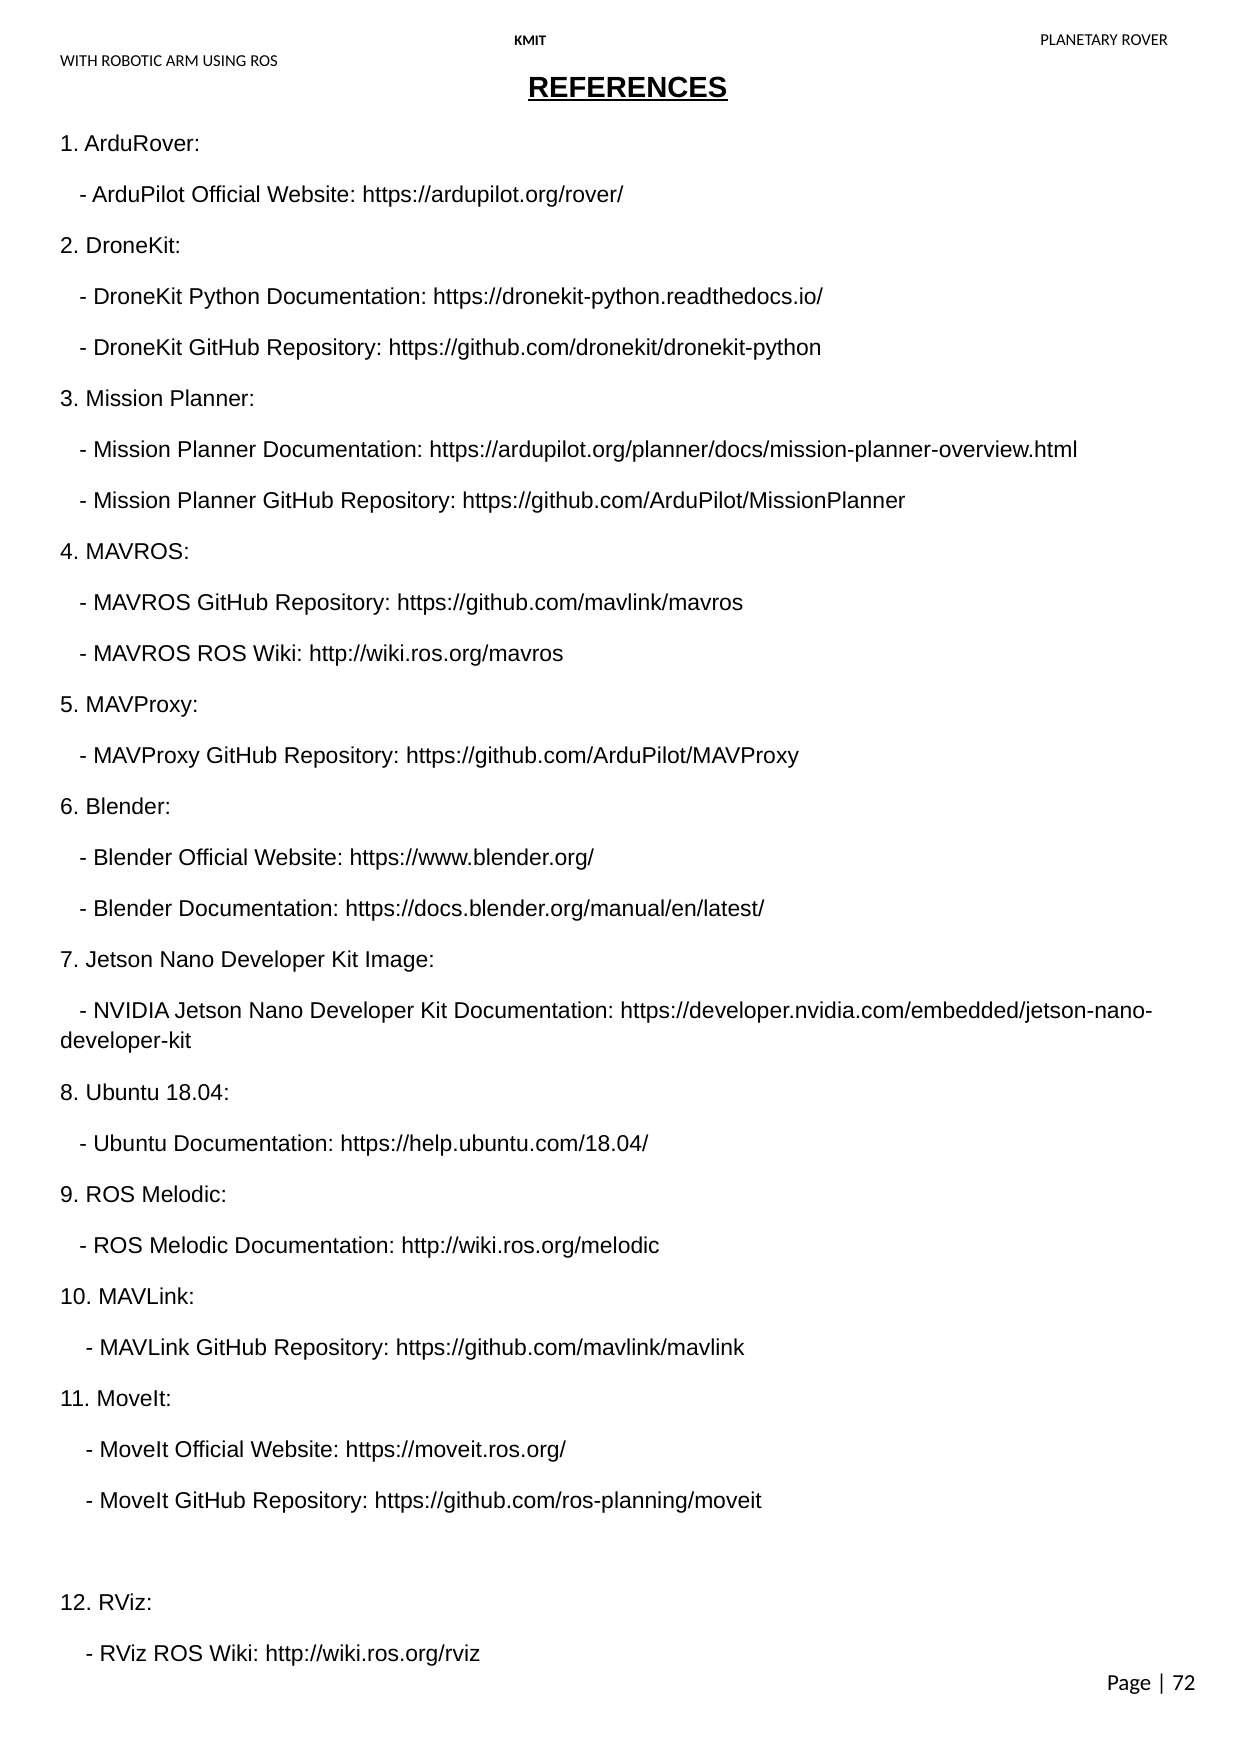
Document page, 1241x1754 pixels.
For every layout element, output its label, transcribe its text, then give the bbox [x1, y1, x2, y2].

text 5. MAVProxy: [60, 691, 1195, 717]
text - RViz ROS Wiki: http://wiki.ros.org/rviz [60, 1640, 1195, 1666]
text 7. Jetson Nano Developer Kit Image: [60, 946, 1195, 972]
text - MAVROS GitHub Repository: https://github.com/mavlink/mavros [60, 589, 1195, 615]
text - Blender Documentation: https://docs.blender.org/manual/en/latest/ [60, 895, 1195, 921]
text 8. Ubuntu 18.04: [60, 1078, 1195, 1105]
text - DroneKit Python Documentation: https://dronekit-python.readthedocs.io/ [60, 283, 1195, 309]
text 11. MoveIt: [60, 1385, 1195, 1411]
text 3. Mission Planner: [60, 385, 1195, 411]
text - Ubuntu Documentation: https://help.ubuntu.com/18.04/ [60, 1129, 1195, 1156]
text - Mission Planner Documentation: https://ardupilot.org/planner/docs/mission-planner-overview.html [60, 436, 1195, 462]
text 1. ArduRover: [60, 129, 1195, 156]
text - MoveIt GitHub Repository: https://github.com/ros-planning/moveit [60, 1487, 1195, 1513]
text 4. MAVROS: [60, 538, 1195, 564]
text 9. ROS Melodic: [60, 1181, 1195, 1207]
text - MAVROS ROS Wiki: http://wiki.ros.org/mavros [60, 640, 1195, 666]
text - MAVProxy GitHub Repository: https://github.com/ArduPilot/MAVProxy [60, 742, 1195, 768]
text - ArduPilot Official Website: https://ardupilot.org/rover/ [60, 181, 1195, 207]
text REFERENCES [60, 70, 1195, 104]
text - Blender Official Website: https://www.blender.org/ [60, 844, 1195, 870]
text - Mission Planner GitHub Repository: https://github.com/ArduPilot/MissionPlanner [60, 487, 1195, 513]
text 12. RViz: [60, 1589, 1195, 1615]
text 2. DroneKit: [60, 232, 1195, 258]
text 10. MAVLink: [60, 1283, 1195, 1309]
text - MAVLink GitHub Repository: https://github.com/mavlink/mavlink [60, 1334, 1195, 1360]
text - NVIDIA Jetson Nano Developer Kit Documentation: https://developer.nvidia.com/embedded/jetson-nano-developer-kit [60, 997, 1195, 1054]
text - MoveIt Official Website: https://moveit.ros.org/ [60, 1436, 1195, 1462]
text 6. Blender: [60, 793, 1195, 819]
text - DroneKit GitHub Repository: https://github.com/dronekit/dronekit-python [60, 334, 1195, 360]
text - ROS Melodic Documentation: http://wiki.ros.org/melodic [60, 1232, 1195, 1258]
